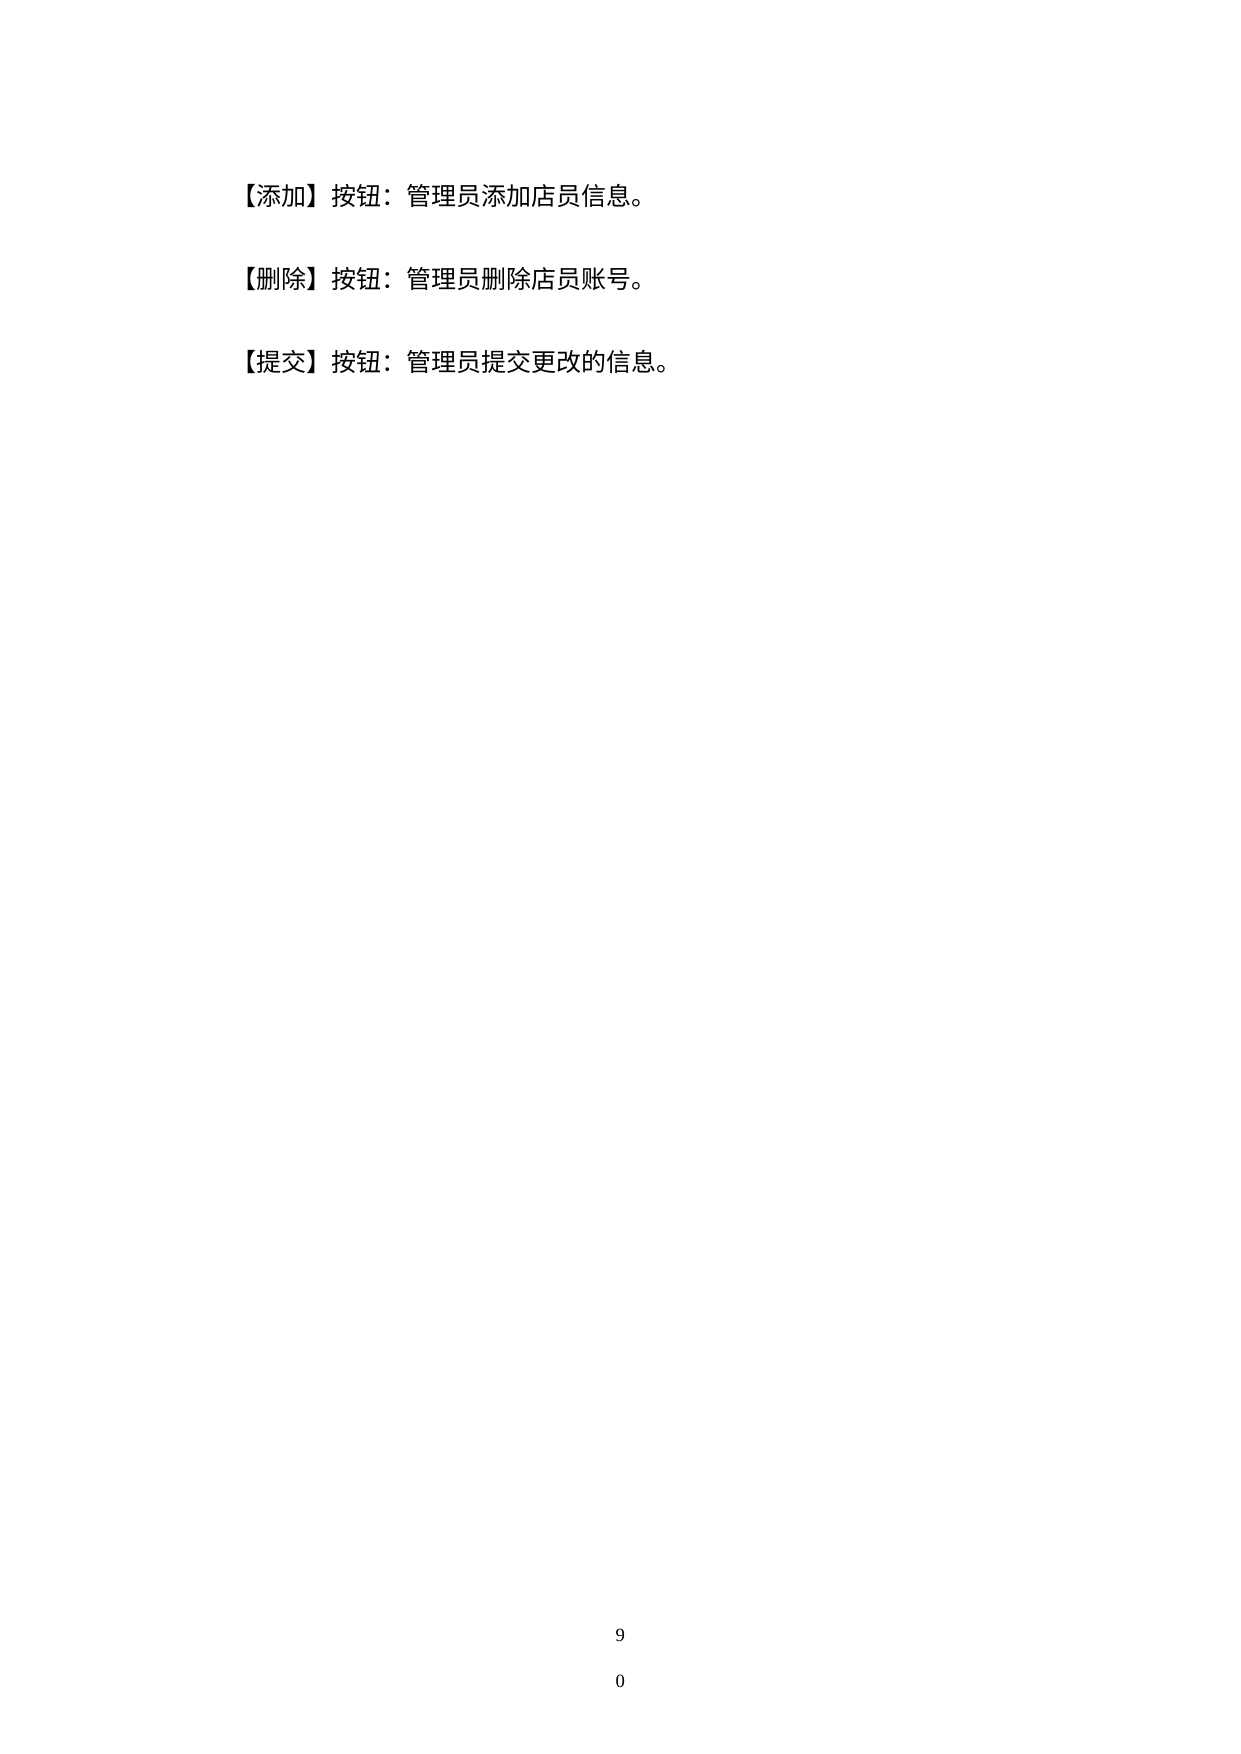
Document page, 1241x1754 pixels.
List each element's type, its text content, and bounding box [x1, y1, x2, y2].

text 【删除】按钮：管理员删除店员账号。 [187, 245, 1053, 310]
text 【提交】按钮：管理员提交更改的信息。 [187, 328, 1053, 393]
text 【添加】按钮：管理员添加店员信息。 [187, 162, 1053, 227]
